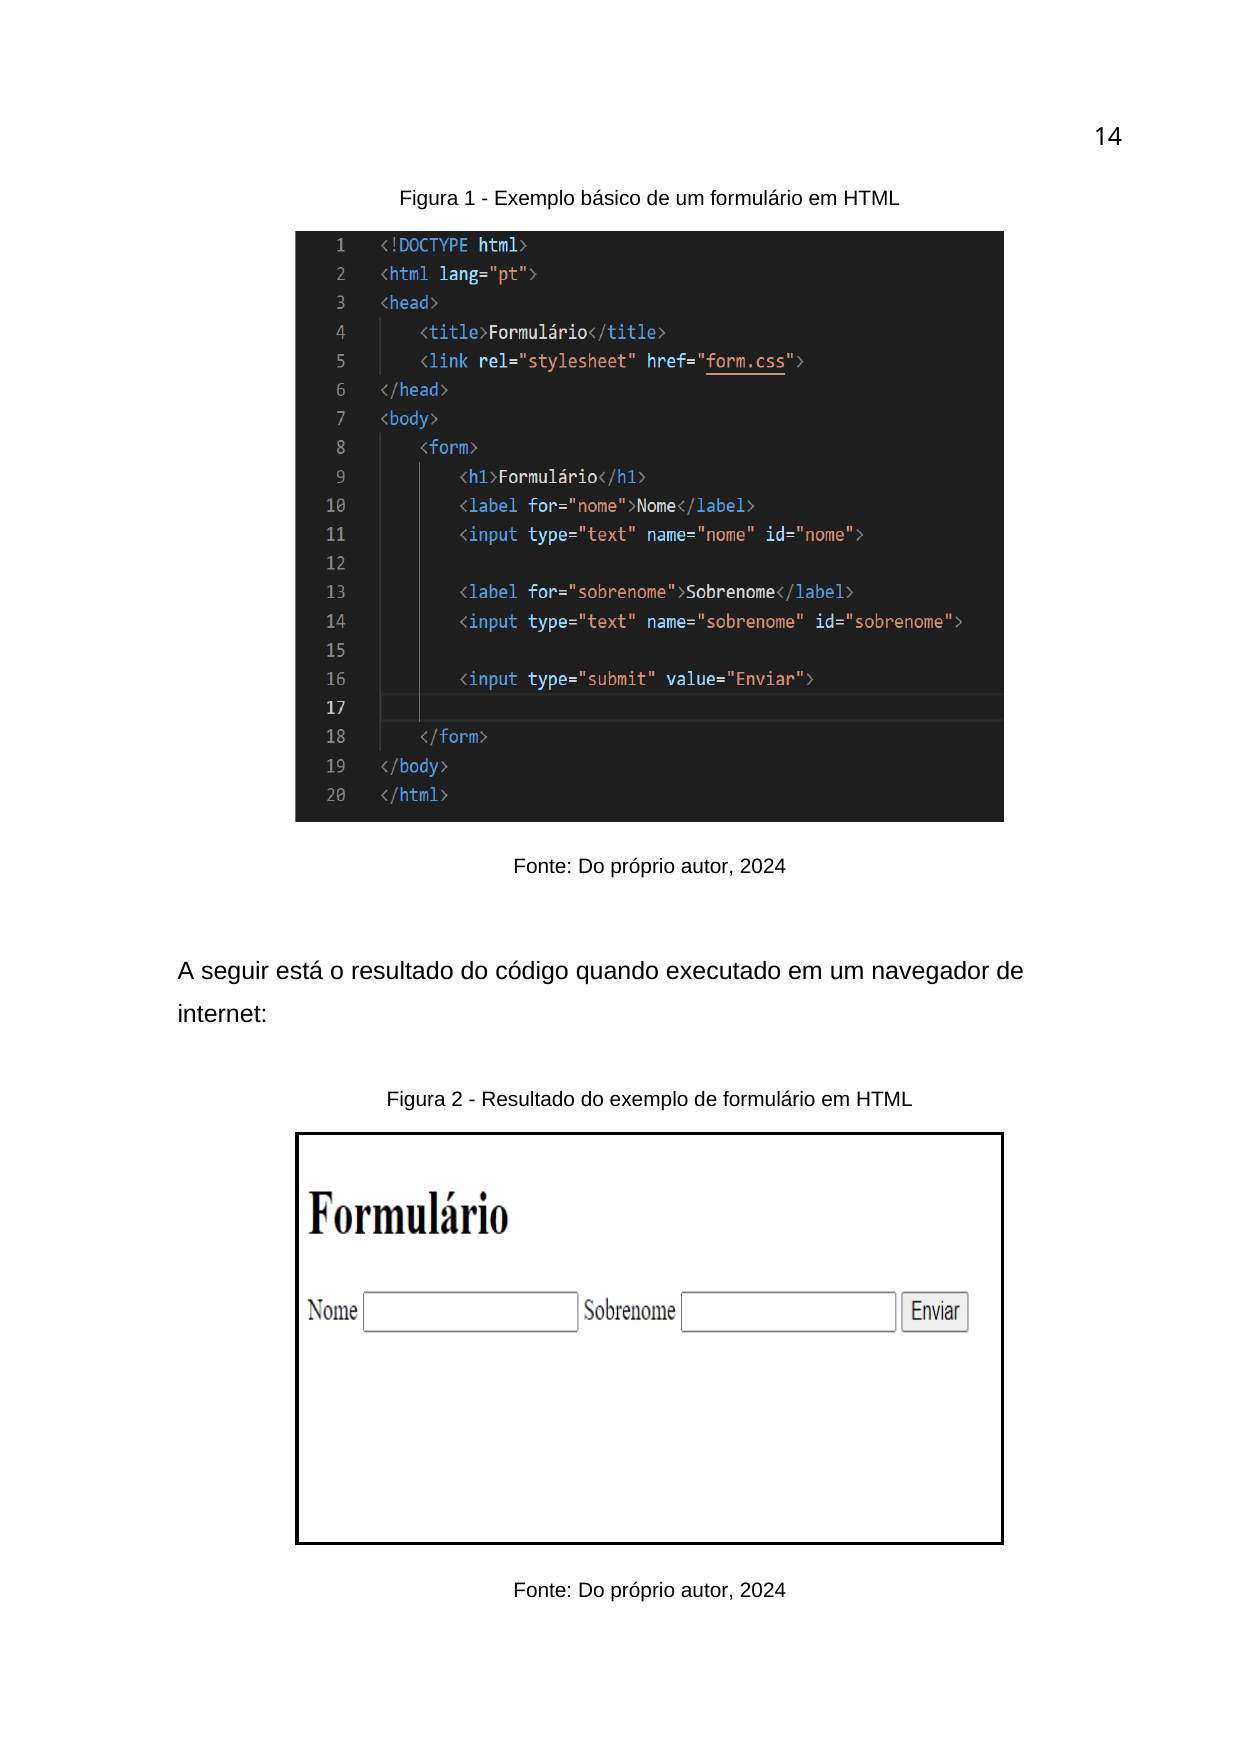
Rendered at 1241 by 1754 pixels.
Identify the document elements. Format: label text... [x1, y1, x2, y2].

picture [299, 1135, 1001, 1542]
text Figura 1 - Exemplo básico de um formulário em HTML [177, 186, 1122, 210]
text Fonte: Do próprio autor, 2024 [177, 1578, 1122, 1602]
text Figura 2 - Resultado do exemplo de formulário em HTML [177, 1087, 1122, 1111]
text Fonte: Do próprio autor, 2024 [177, 854, 1122, 878]
picture [295, 231, 1004, 822]
text A seguir está o resultado do código quando executado em um navegador de internet: [177, 956, 1122, 1028]
